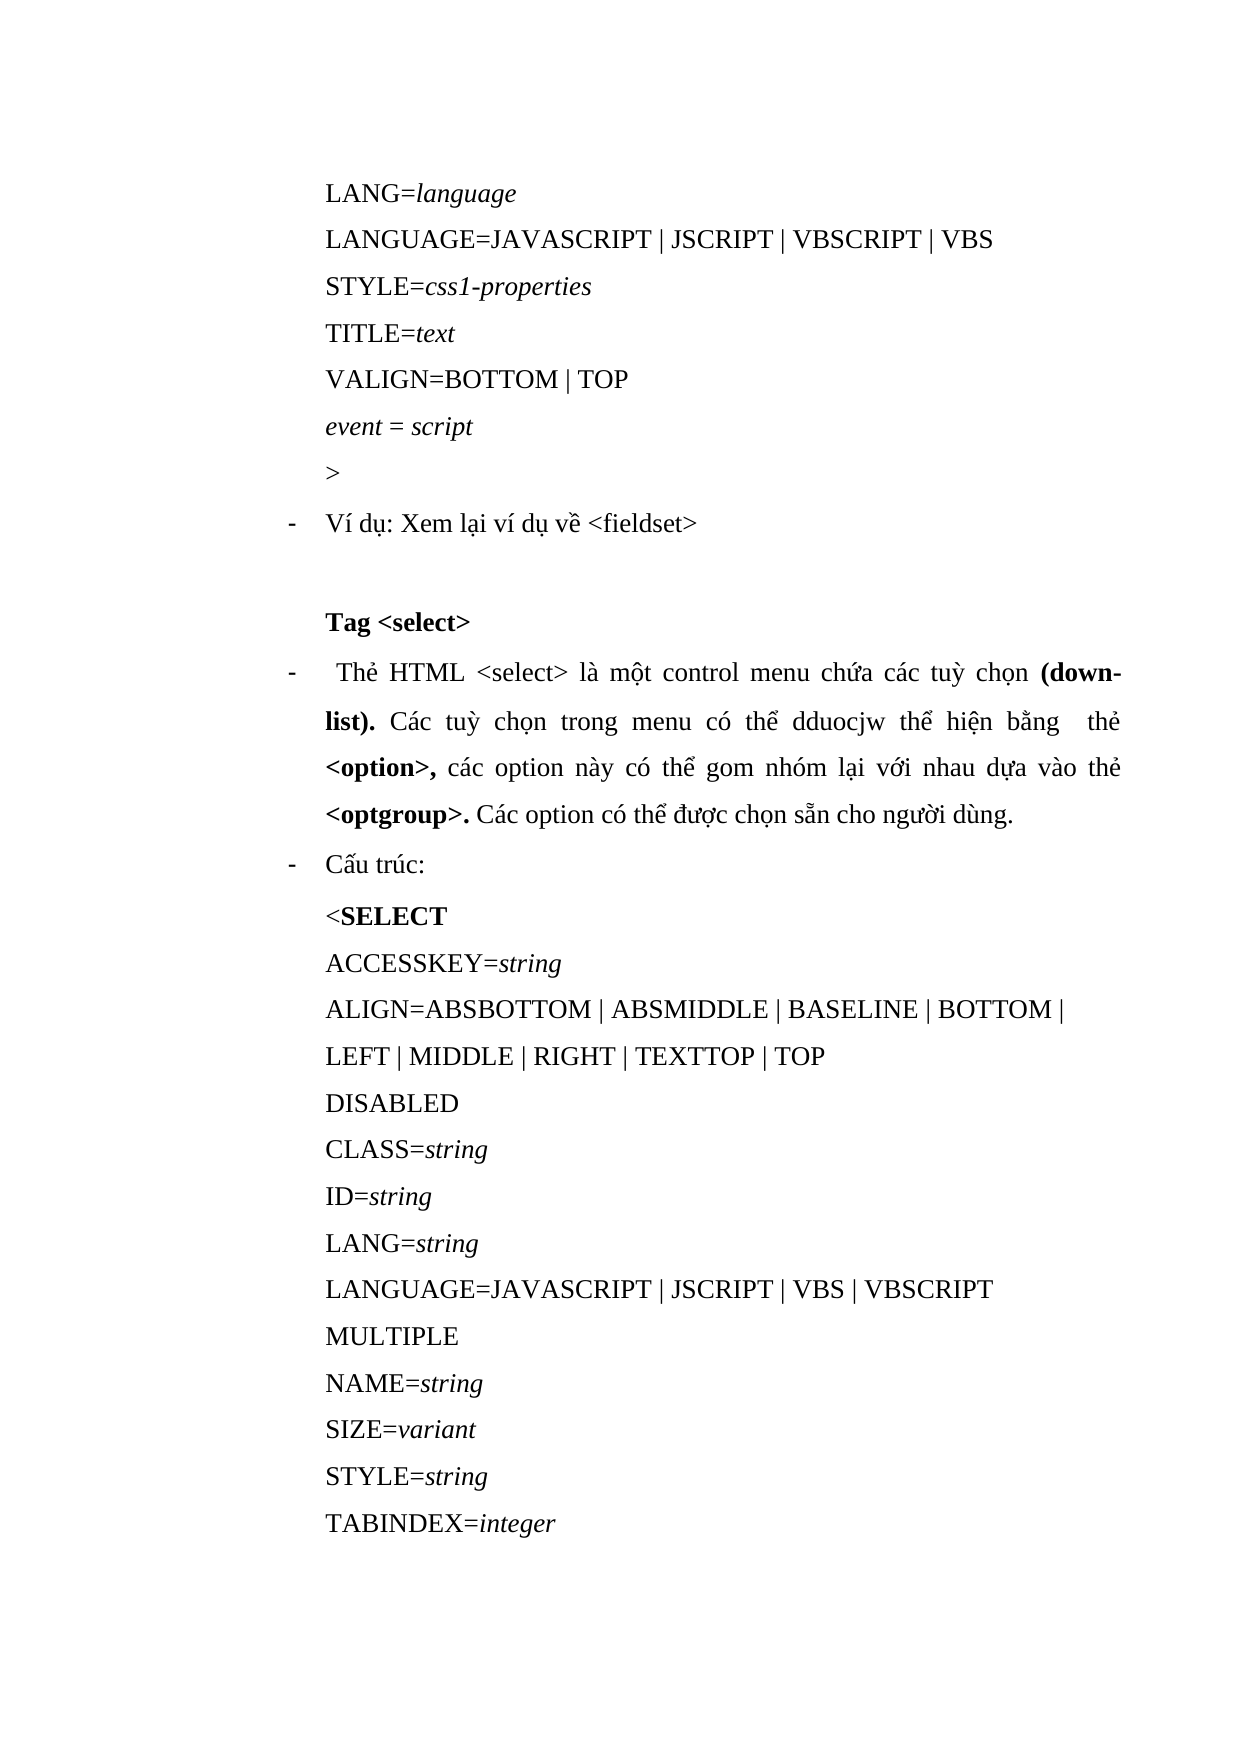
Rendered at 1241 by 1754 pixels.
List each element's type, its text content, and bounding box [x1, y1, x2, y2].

list Ví dụ: Xem lại ví dụ về <fieldset> [288, 504, 1122, 541]
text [325, 900, 1122, 1538]
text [325, 177, 1122, 488]
list Cấu trúc: [288, 845, 1122, 882]
list Thẻ HTML <select> là một control menu chứa các tuỳ chọn (down-list). Các tuỳ chọn trong menu có thể dduocjw thể hiện bằng thẻ <option>, các option này có thể gom nhóm lại với nhau dựa vào thẻ <optgroup>. Các option có thể được chọn sẵn cho người dùng. [288, 652, 1122, 829]
text Tag <select> [325, 606, 1122, 637]
